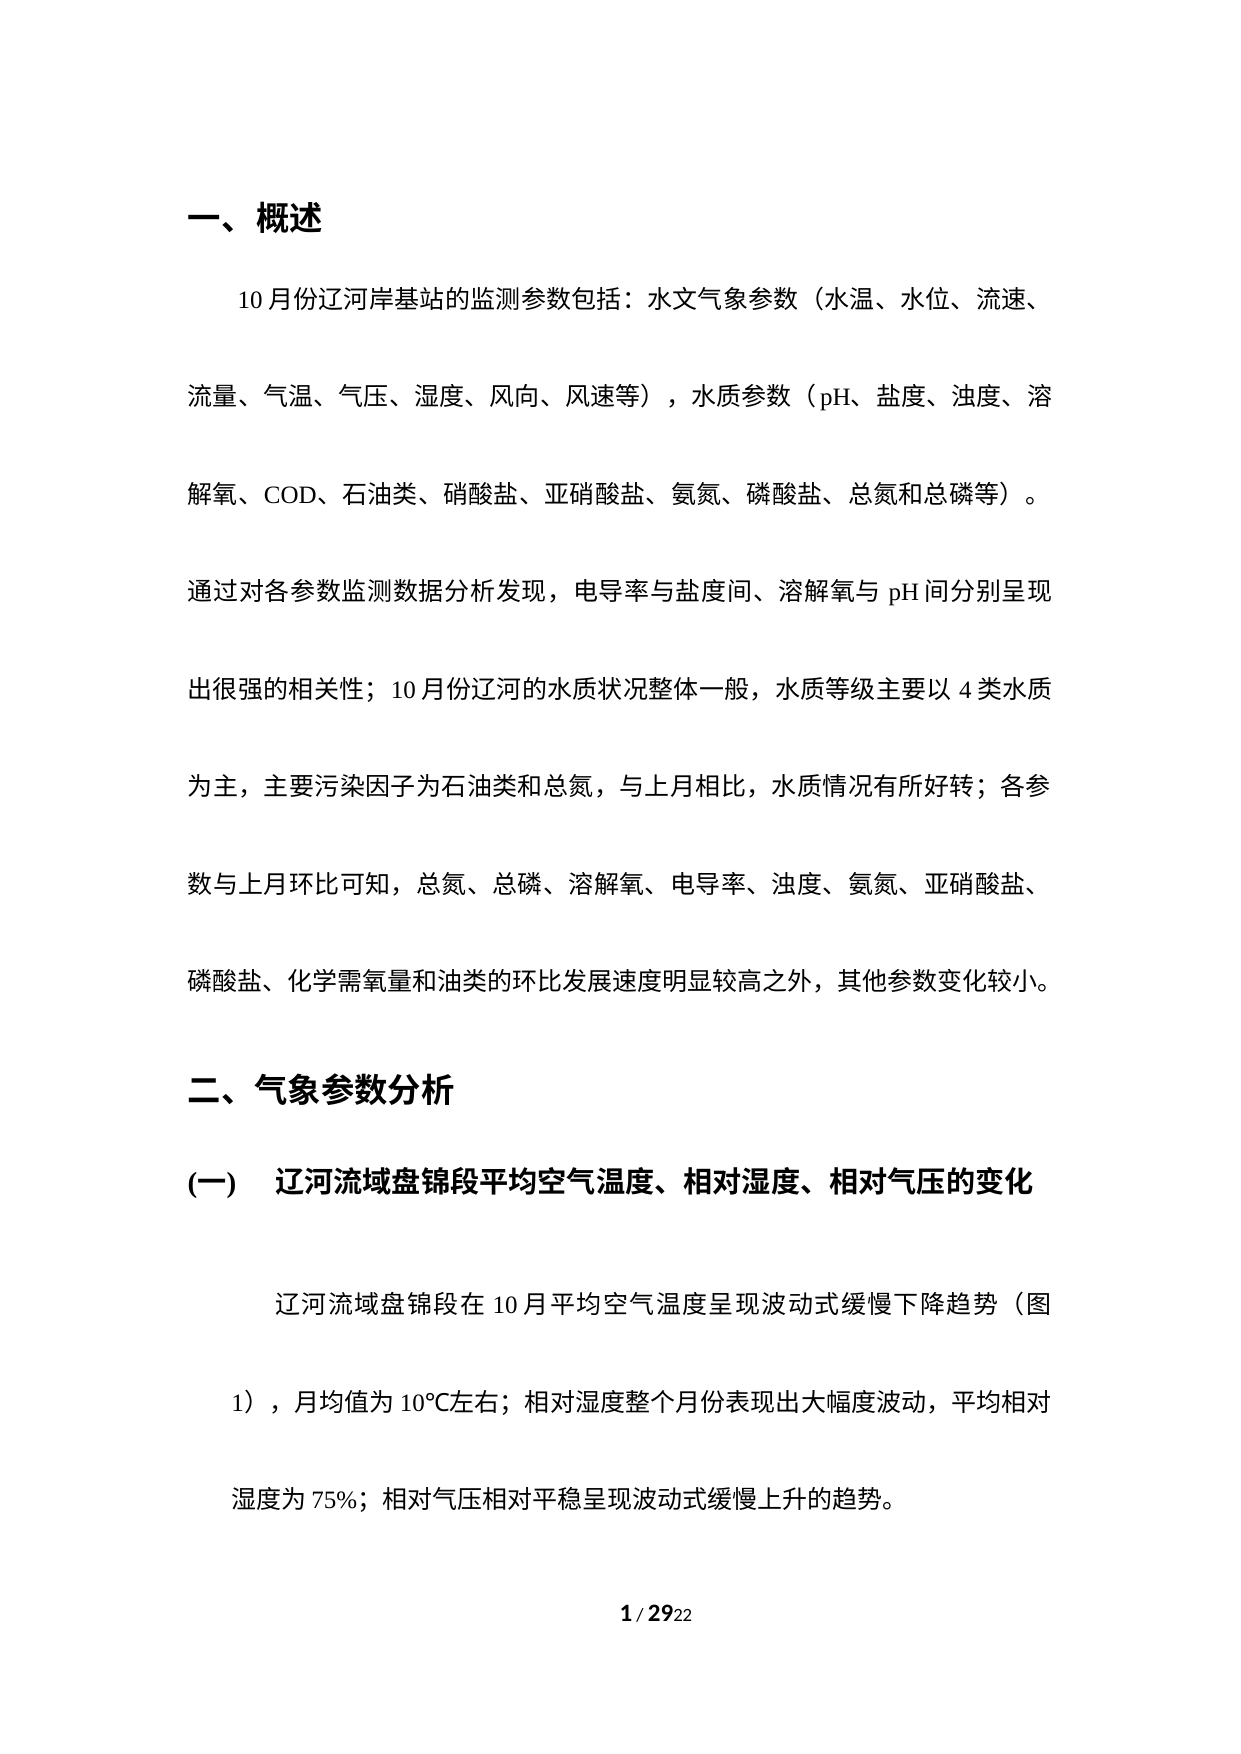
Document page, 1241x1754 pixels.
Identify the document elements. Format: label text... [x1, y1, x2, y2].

subtitle 辽河流域盘锦段平均空气温度、相对湿度、相对气压的变化 [187, 1147, 1053, 1212]
text 10月份辽河岸基站的监测参数包括：水文气象参数（水温、水位、流速、流量、气温、气压、湿度、风向、风速等），水质参数（pH、盐度、浊度、溶解氧、COD、石油类、硝酸盐、亚硝酸盐、氨氮、磷酸盐、总氮和总磷等）。通过对各参数监测数据分析发现，电导率与盐度间、溶解氧与pH间分别呈现出很强的相关性；10月份辽河的水质状况整体一般，水质等级主要以4类水质为主，主要污染因子为石油类和总氮，与上月相比，水质情况有所好转；各参数与上月环比可知，总氮、总磷、溶解氧、电导率、浊度、氨氮、亚硝酸盐、磷酸盐、化学需氧量和油类的环比发展速度明显较高之外，其他参数变化较小。 [187, 265, 1053, 1012]
title 概述 [187, 183, 1053, 248]
list 辽河流域盘锦段在10月平均空气温度呈现波动式缓慢下降趋势（图1），月均值为10℃左右；相对湿度整个月份表现出大幅度波动，平均相对湿度为75%；相对气压相对平稳呈现波动式缓慢上升的趋势。 [231, 1270, 1053, 1530]
title 二、气象参数分析 [187, 1055, 1053, 1120]
